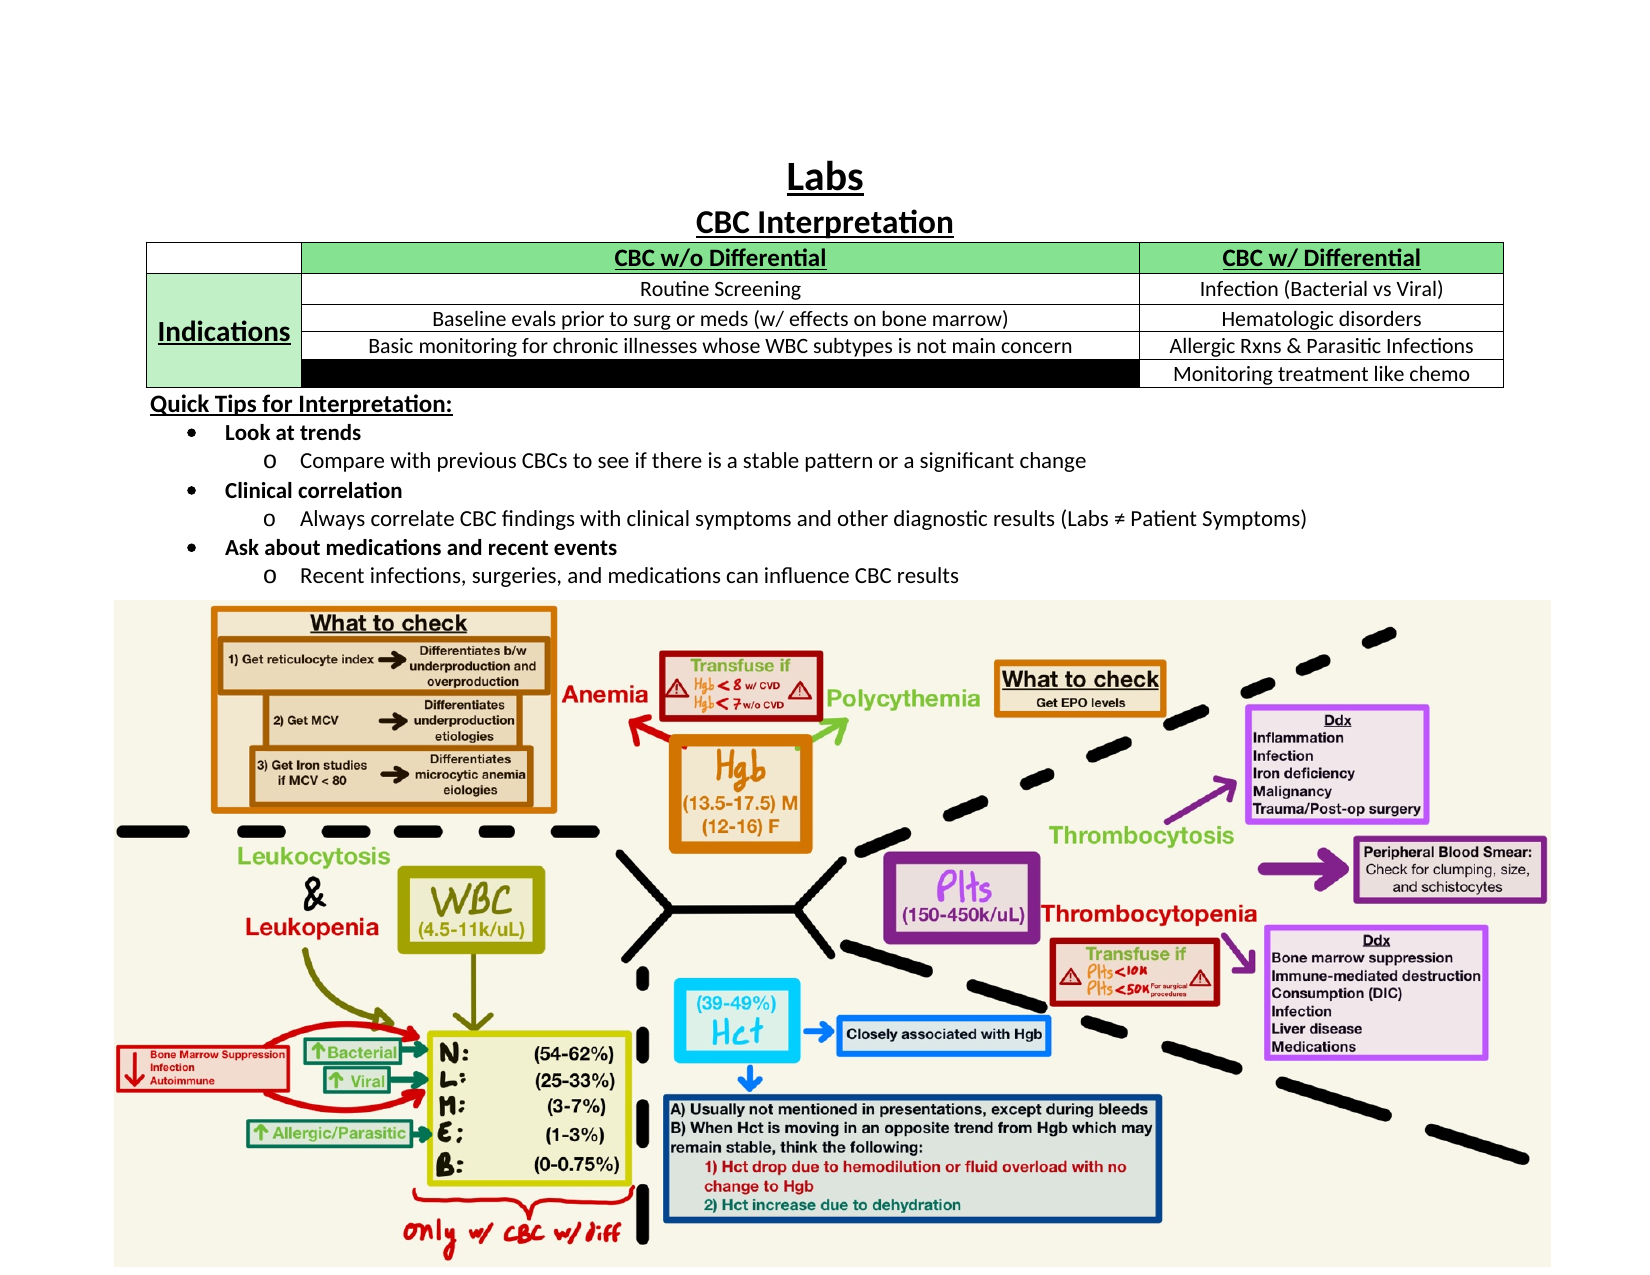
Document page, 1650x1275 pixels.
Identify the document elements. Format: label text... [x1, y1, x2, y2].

table_cell Infection (Bacterial vs Viral) [1140, 274, 1503, 304]
text Quick Tips for Interpretation: [150, 388, 1500, 418]
table_cell Basic monitoring for chronic illnesses whose WBC subtypes is not main concern [302, 332, 1139, 359]
text Labs [150, 150, 1500, 201]
list Always correlate CBC findings with clinical symptoms and other diagnostic results (Labs ≠ Patient Symptoms) [262, 504, 1500, 533]
table_cell Routine Screening [302, 274, 1139, 304]
list Clinical correlation [187, 476, 1500, 504]
table_header CBC w/ Differential [1140, 243, 1503, 273]
list Recent infections, surgeries, and medications can influence CBC results [262, 561, 1500, 591]
list Compare with previous CBCs to see if there is a stable pattern or a significant change [262, 446, 1500, 476]
table_cell Indications [147, 274, 301, 387]
list Look at trends [187, 418, 1500, 446]
text CBC Interpretation [150, 201, 1500, 242]
table_header CBC w/o Differential [302, 243, 1139, 273]
table_cell Hematologic disorders [1140, 305, 1503, 331]
table_header [147, 243, 301, 273]
table_cell [302, 360, 1139, 387]
table_cell Monitoring treatment like chemo [1140, 360, 1503, 387]
table_cell Allergic Rxns & Parasitic Infections [1140, 332, 1503, 359]
list Ask about medications and recent events [187, 533, 1500, 561]
table_cell Baseline evals prior to surg or meds (w/ effects on bone marrow) [302, 305, 1139, 331]
picture [113, 600, 1550, 1267]
